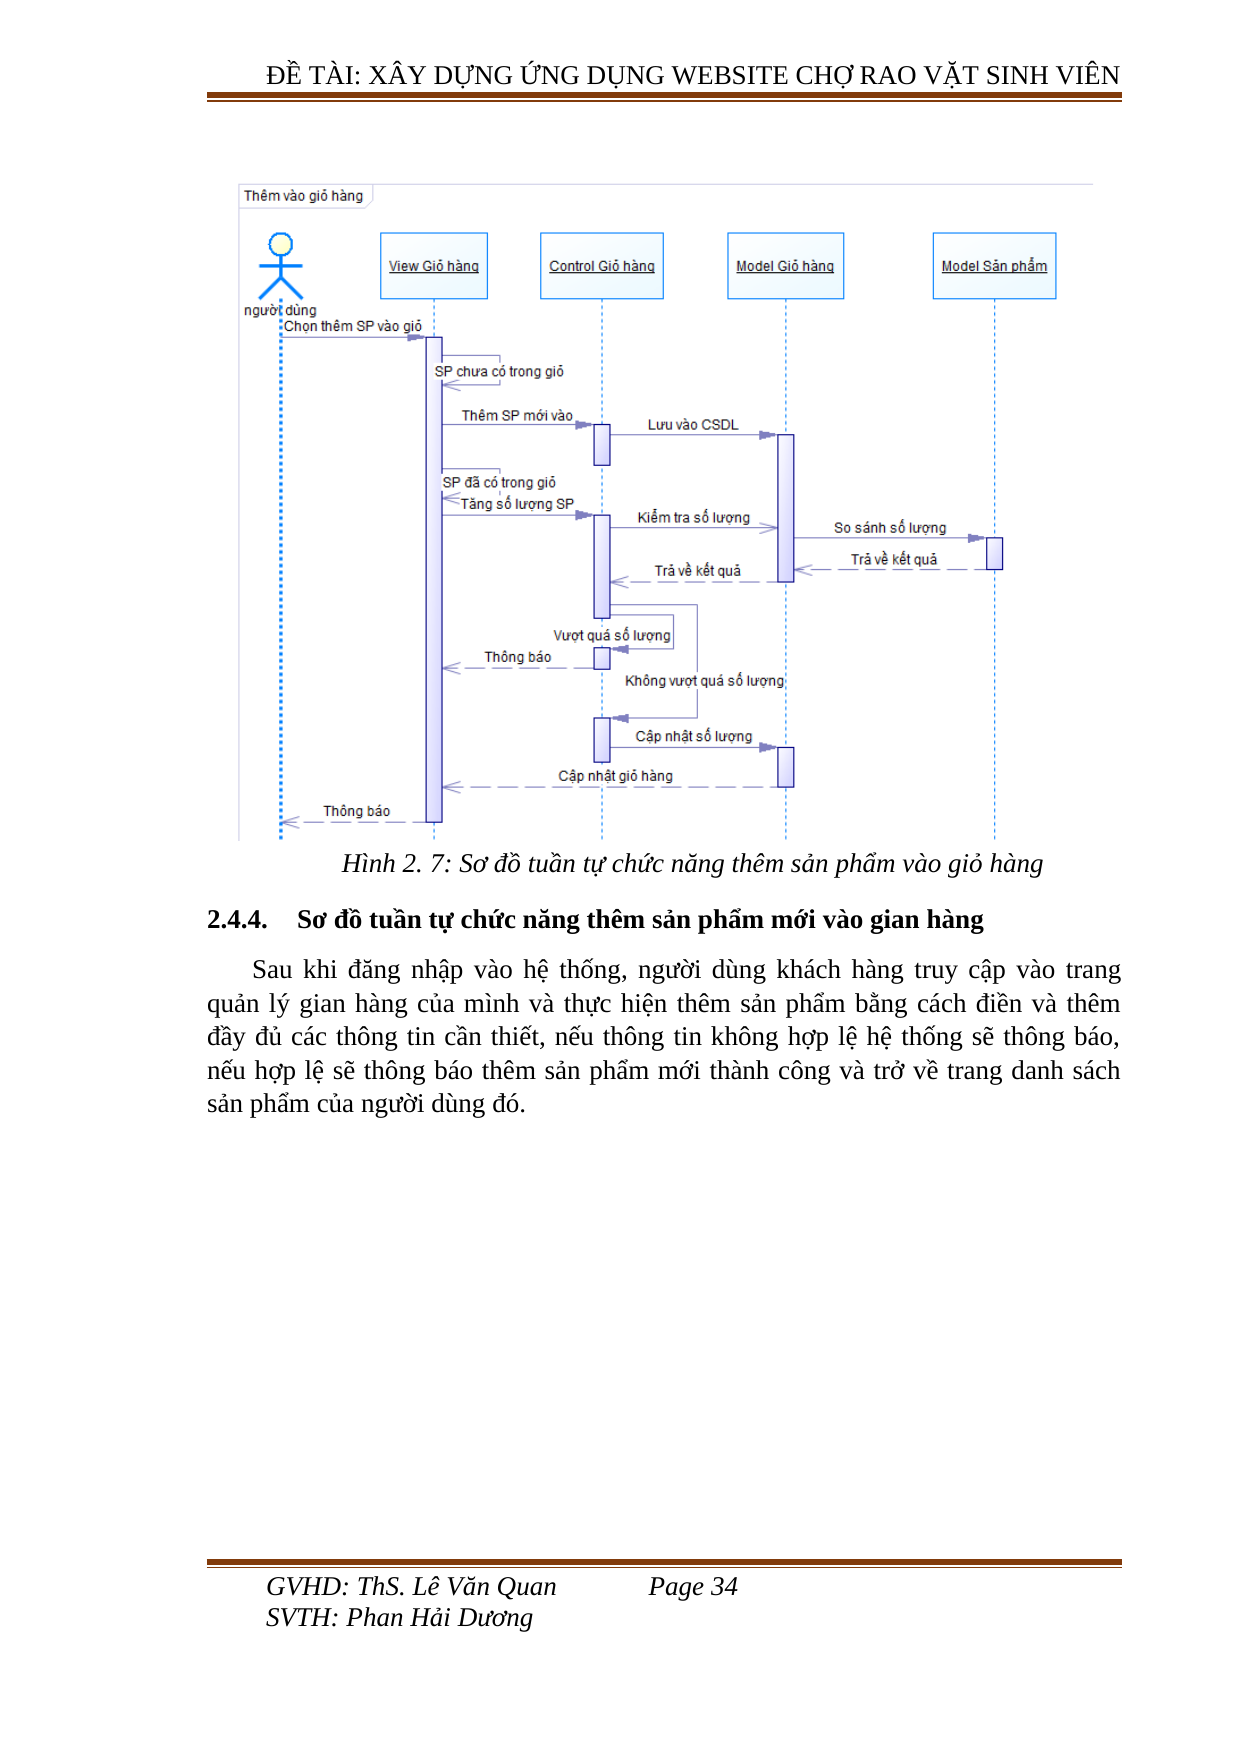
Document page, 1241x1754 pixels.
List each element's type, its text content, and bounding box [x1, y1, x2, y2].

text Hình 2. 7: Sơ đồ tuần tự chức năng thêm sản phẩm vào giỏ hàng [207, 847, 1122, 878]
subtitle 2.4.4. Sơ đồ tuần tự chức năng thêm sản phẩm mới vào gian hàng [207, 903, 1122, 934]
picture [235, 177, 1094, 841]
text Sau khi đăng nhập vào hệ thống, người dùng khách hàng truy cập vào trang quản lý gian hàng của mình và thực hiện thêm sản phẩm bằng cách điền và thêm đầy đủ các thông tin cần thiết, nếu thông tin không hợp lệ hệ thống sẽ thông báo, nếu hợp lệ sẽ thông báo thêm sản phẩm mới thành công và trở về trang danh sách sản phẩm của người dùng đó. [207, 953, 1122, 1119]
